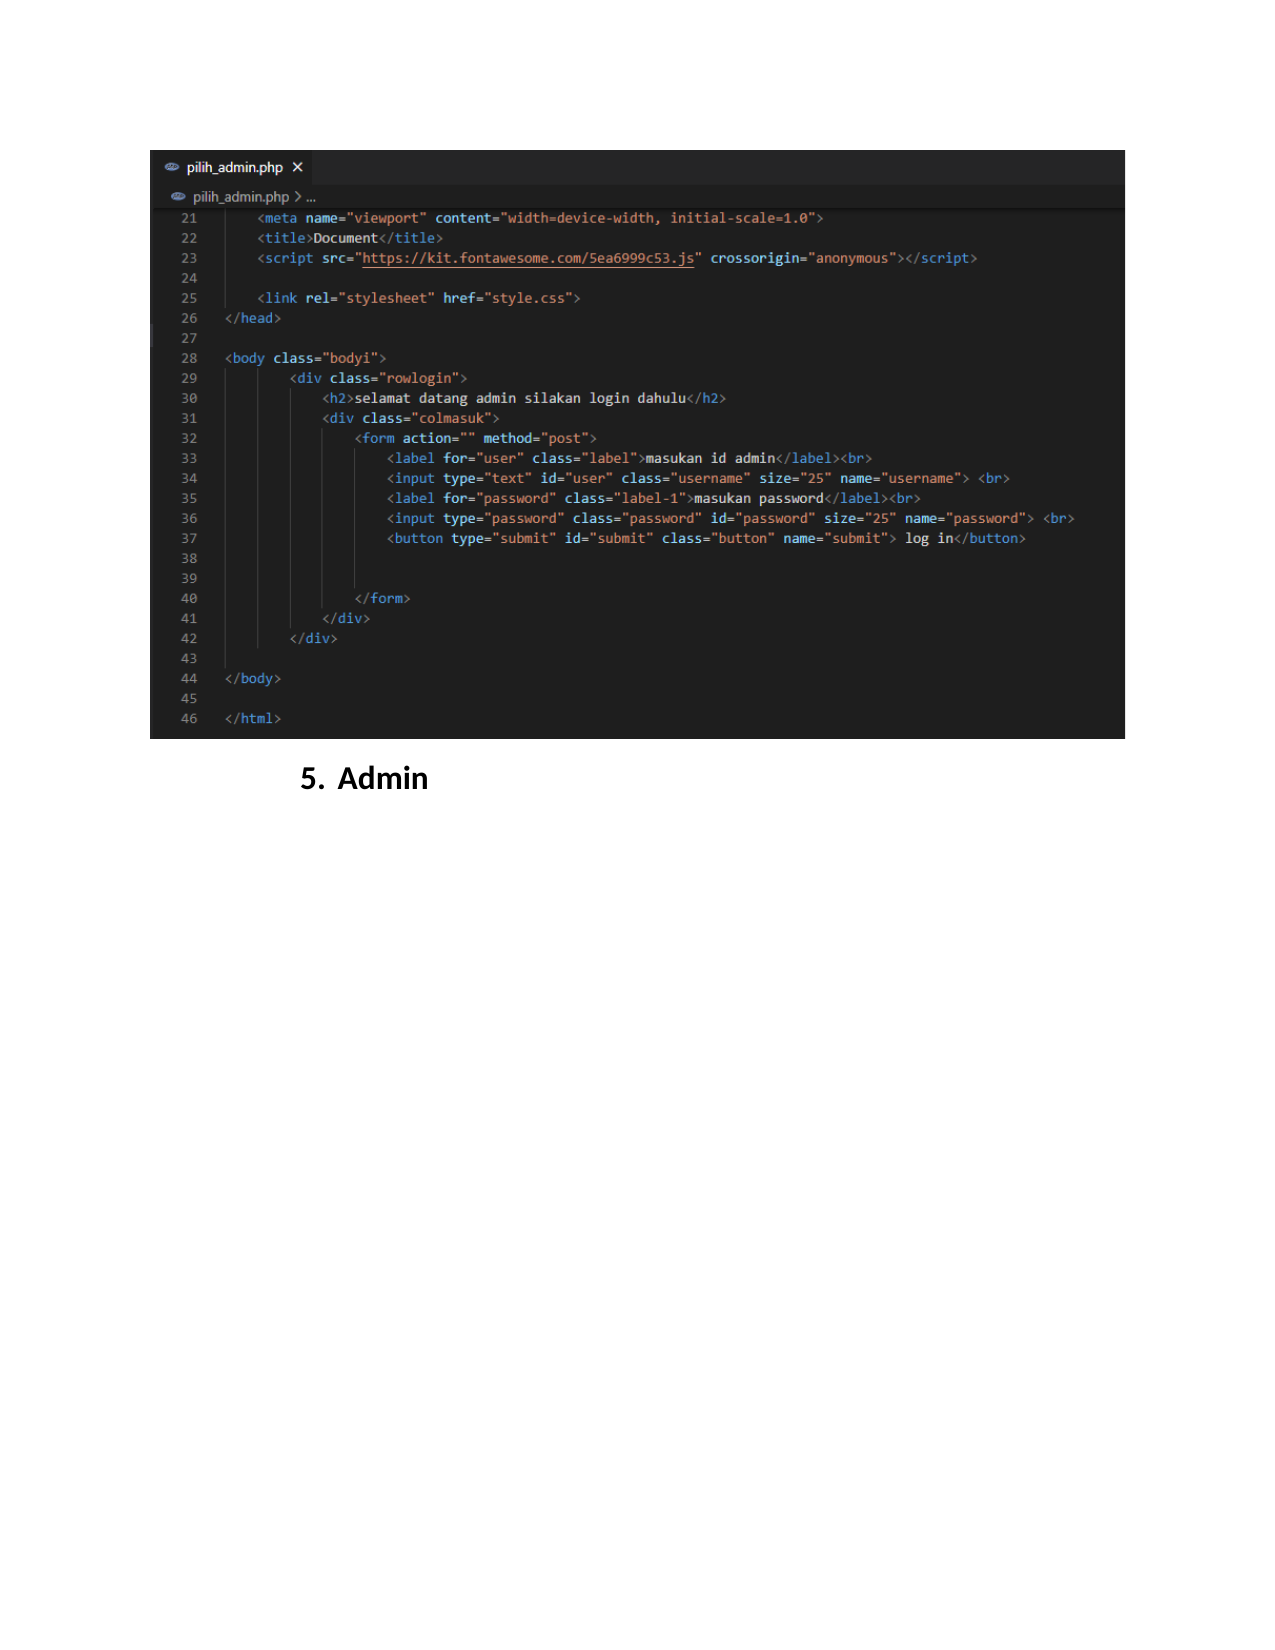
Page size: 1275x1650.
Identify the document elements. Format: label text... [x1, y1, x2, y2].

list Admin [300, 757, 1125, 798]
picture [150, 150, 1125, 739]
